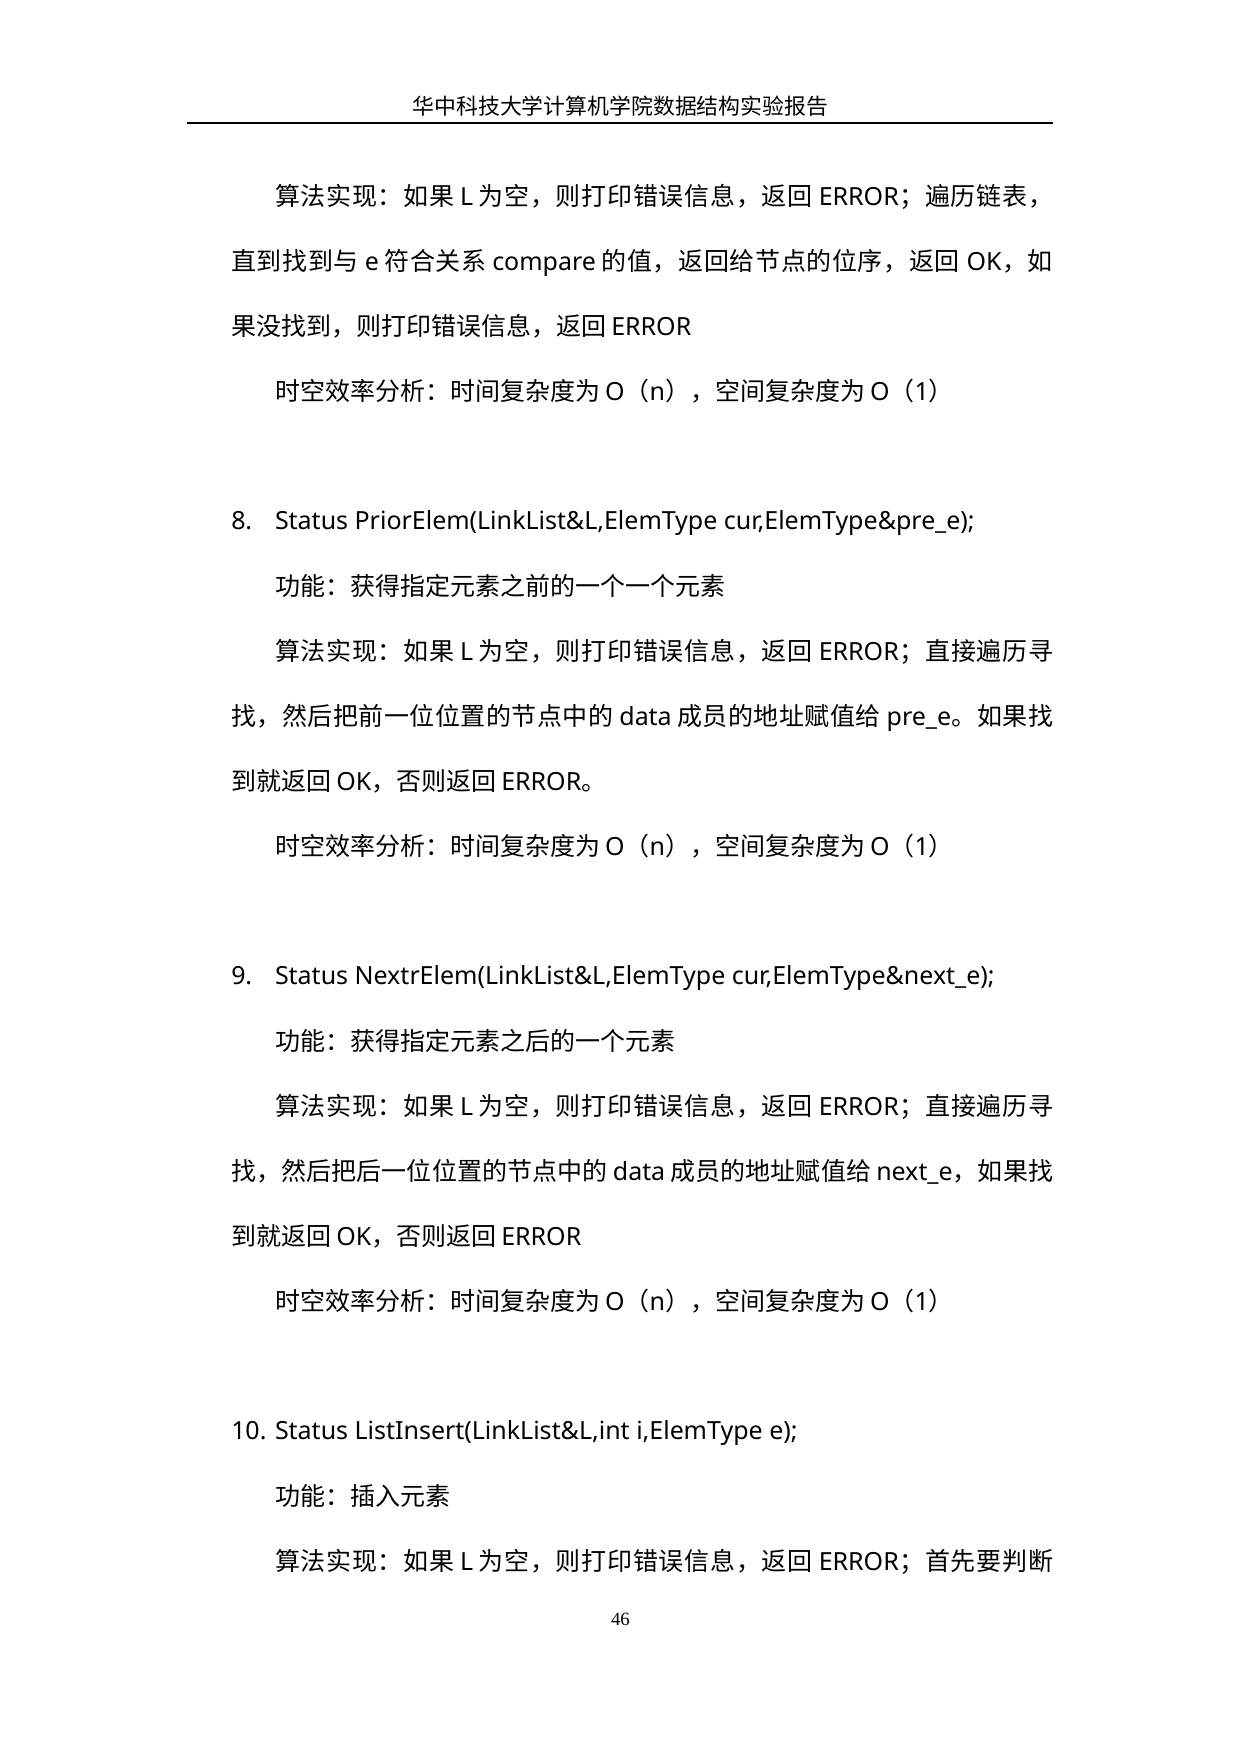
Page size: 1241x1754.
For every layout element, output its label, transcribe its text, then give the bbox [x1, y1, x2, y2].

list 时空效率分析：时间复杂度为O（n），空间复杂度为O（1） [231, 812, 1053, 877]
list 算法实现：如果L为空，则打印错误信息，返回ERROR；直接遍历寻找，然后把后一位位置的节点中的data成员的地址赋值给next_e，如果找到就返回OK，否则返回ERROR [231, 1072, 1053, 1267]
list Status NextrElem(LinkList&L,ElemType cur,ElemType&next_e); [187, 942, 1053, 1007]
list 时空效率分析：时间复杂度为O（n），空间复杂度为O（1） [231, 357, 1053, 422]
list 算法实现：如果L为空，则打印错误信息，返回ERROR；直接遍历寻找，然后把前一位位置的节点中的data成员的地址赋值给pre_e。如果找到就返回OK，否则返回ERROR。 [231, 617, 1053, 812]
list 算法实现：如果L为空，则打印错误信息，返回ERROR；遍历链表，直到找到与e符合关系compare的值，返回给节点的位序，返回OK，如果没找到，则打印错误信息，返回ERROR [231, 162, 1053, 357]
list 时空效率分析：时间复杂度为O（n），空间复杂度为O（1） [231, 1267, 1053, 1332]
list 功能：获得指定元素之后的一个元素 [231, 1007, 1053, 1072]
list Status ListInsert(LinkList&L,int i,ElemType e); [187, 1397, 1053, 1462]
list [231, 1527, 1053, 1592]
list 功能：获得指定元素之前的一个一个元素 [231, 552, 1053, 617]
list Status PriorElem(LinkList&L,ElemType cur,ElemType&pre_e); [187, 487, 1053, 552]
list 功能：插入元素 [231, 1462, 1053, 1527]
